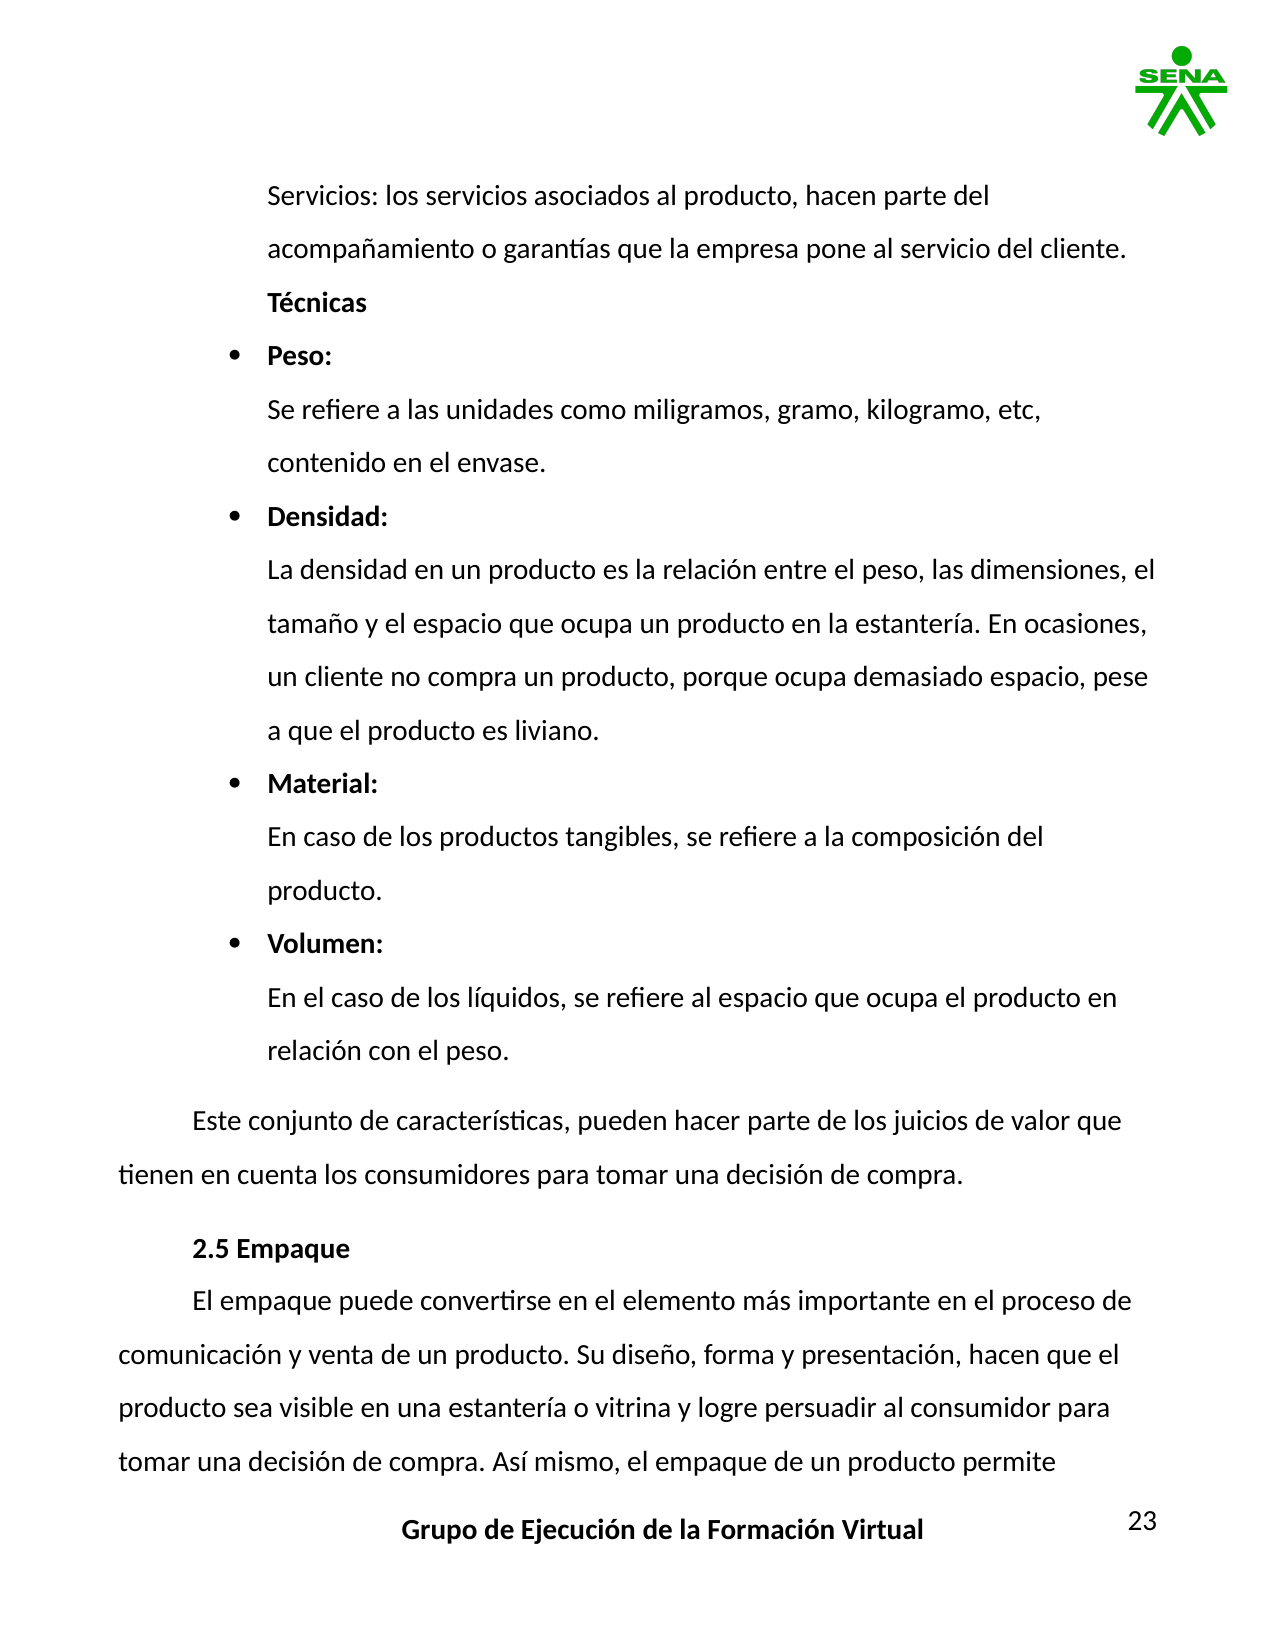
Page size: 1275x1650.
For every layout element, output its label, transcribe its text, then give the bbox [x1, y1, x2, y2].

text Este conjunto de características, pueden hacer parte de los juicios de valor que tienen en cuenta los consumidores para tomar una decisión de compra. [118, 1102, 1157, 1191]
list Volumen: En el caso de los líquidos, se refiere al espacio que ocupa el producto en relación con el peso. [229, 925, 1157, 1068]
list Servicios: los servicios asociados al producto, hacen parte del acompañamiento o garantías que la empresa pone al servicio del cliente. [267, 177, 1157, 266]
list Técnicas [267, 284, 1157, 320]
list Peso: Se refiere a las unidades como miligramos, gramo, kilogramo, etc, contenido en el envase. [229, 337, 1157, 480]
list Material: En caso de los productos tangibles, se refiere a la composición del producto. [229, 765, 1157, 907]
subtitle Empaque [192, 1230, 1157, 1266]
picture [1135, 46, 1228, 136]
list Densidad: La densidad en un producto es la relación entre el peso, las dimensiones, el tamaño y el espacio que ocupa un producto en la estantería. En ocasiones, un cliente no compra un producto, porque ocupa demasiado espacio, pese a que el producto es liviano. [229, 498, 1157, 747]
